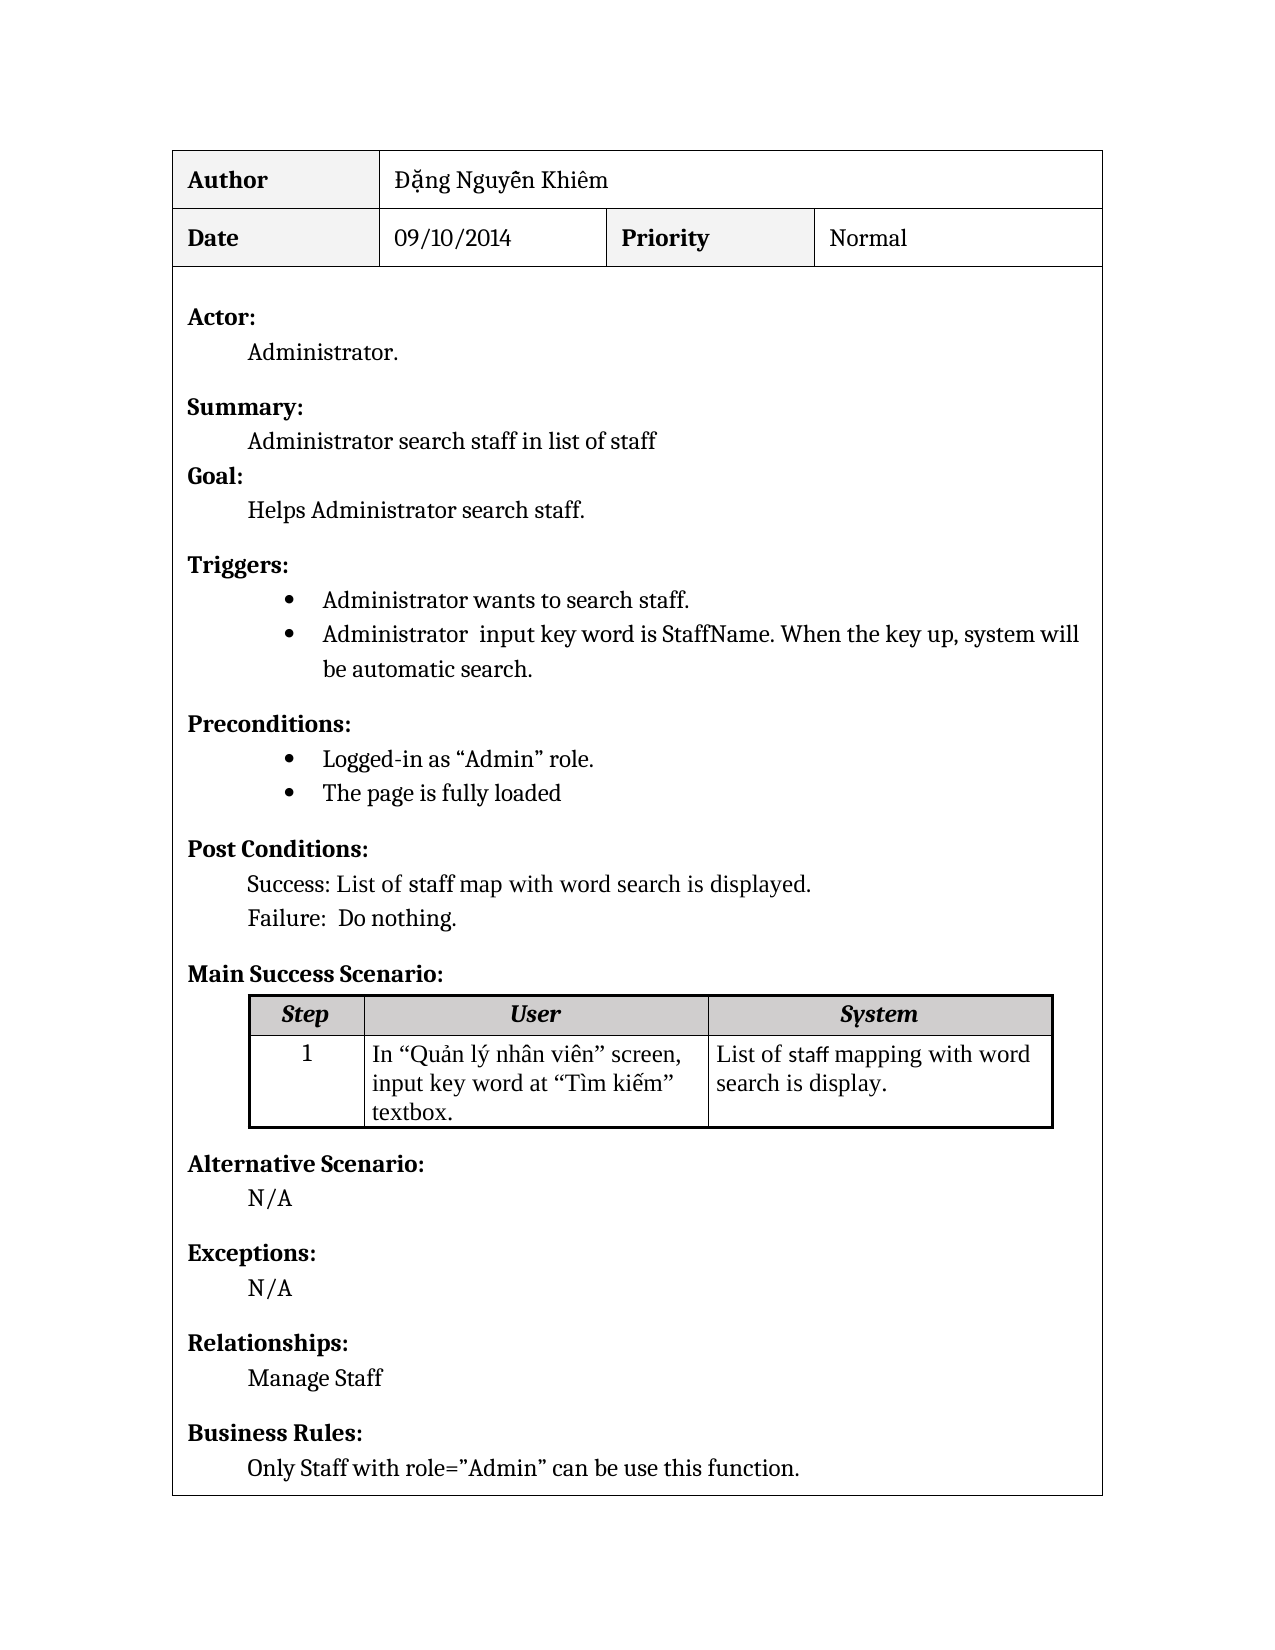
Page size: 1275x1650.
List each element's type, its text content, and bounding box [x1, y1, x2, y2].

table_cell Đặng Nguyễn Khiêm [380, 151, 1102, 208]
table_cell Normal [815, 209, 1102, 266]
table_cell Priority [607, 209, 814, 266]
table_cell Author [173, 151, 379, 208]
table_cell Date [173, 209, 379, 266]
table_cell 09/10/2014 [380, 209, 606, 266]
table_cell Actor: Administrator. Summary: Administrator search staff in list of staff Goal: Helps Administrator search staff. Triggers: Administrator wants to search staff. Administrator input key word is StaffName. When the key up, system will be automatic search. Preconditions: Logged-in as “Admin” role. The page is fully loaded Post Conditions: Success: List of staff map with word search is displayed. Failure: Do nothing. Main Success Scenario: Alternative Scenario: N/A Exceptions: N/A Relationships: Manage Staff Business Rules: Only Staff with role=”Admin” can be use this function. [173, 267, 1102, 1495]
